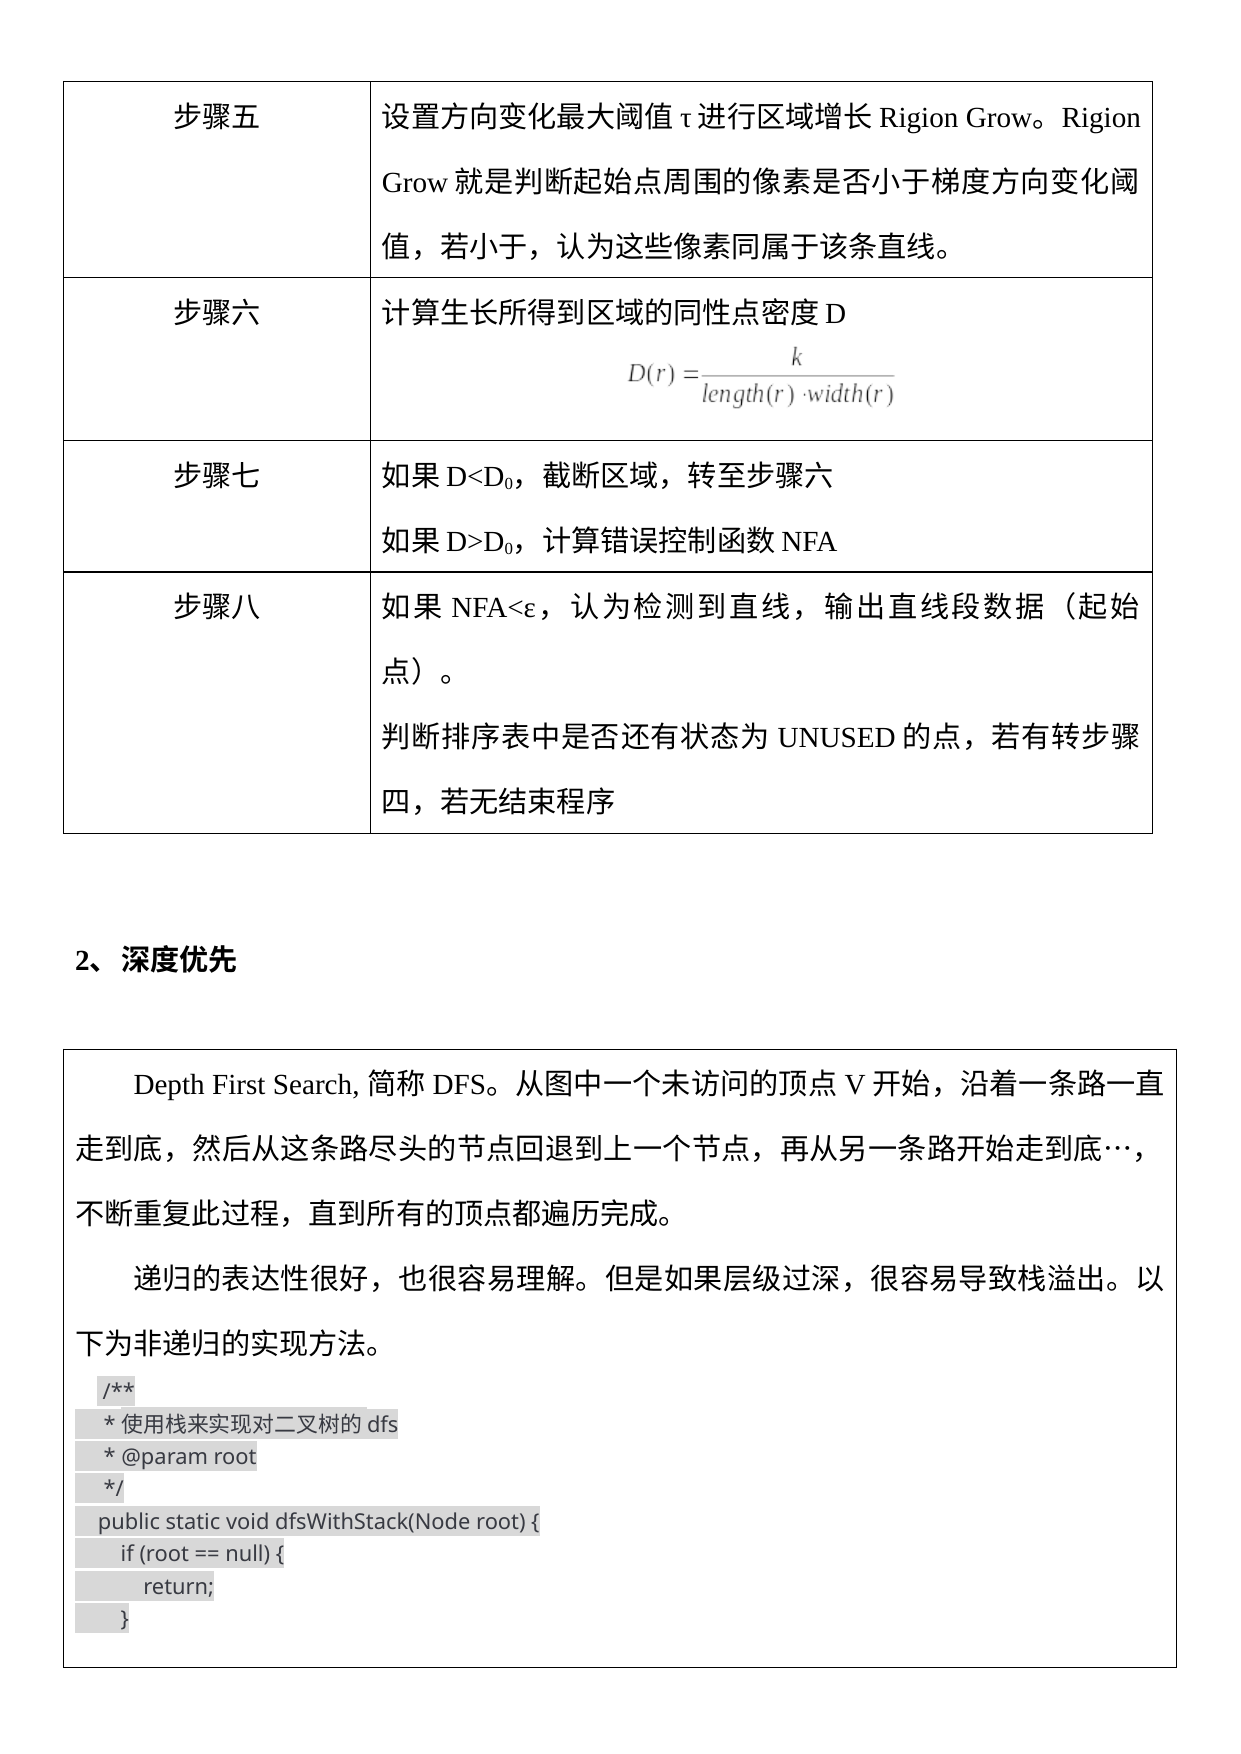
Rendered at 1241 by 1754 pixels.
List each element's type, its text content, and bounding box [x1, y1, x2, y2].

subtitle 深度优先 [75, 926, 1165, 991]
table_cell 计算生长所得到区域的同性点密度D [371, 278, 1152, 440]
table_cell 设置方向变化最大阈值τ进行区域增长Rigion Grow。Rigion Grow就是判断起始点周围的像素是否小于梯度方向变化阈值，若小于，认为这些像素同属于该条直线。 [371, 82, 1152, 277]
table_cell 步骤八 [64, 573, 370, 832]
table_cell 步骤五 [64, 82, 370, 277]
table_cell 如果D<D0，截断区域，转至步骤六 如果D>D0，计算错误控制函数NFA [371, 441, 1152, 571]
table_cell 步骤七 [64, 441, 370, 571]
table_cell 步骤六 [64, 278, 370, 440]
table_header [64, 1050, 1176, 1667]
table_cell 如果NFA<ε，认为检测到直线，输出直线段数据（起始点）。 判断排序表中是否还有状态为UNUSED的点，若有转步骤四，若无结束程序 [371, 573, 1152, 832]
